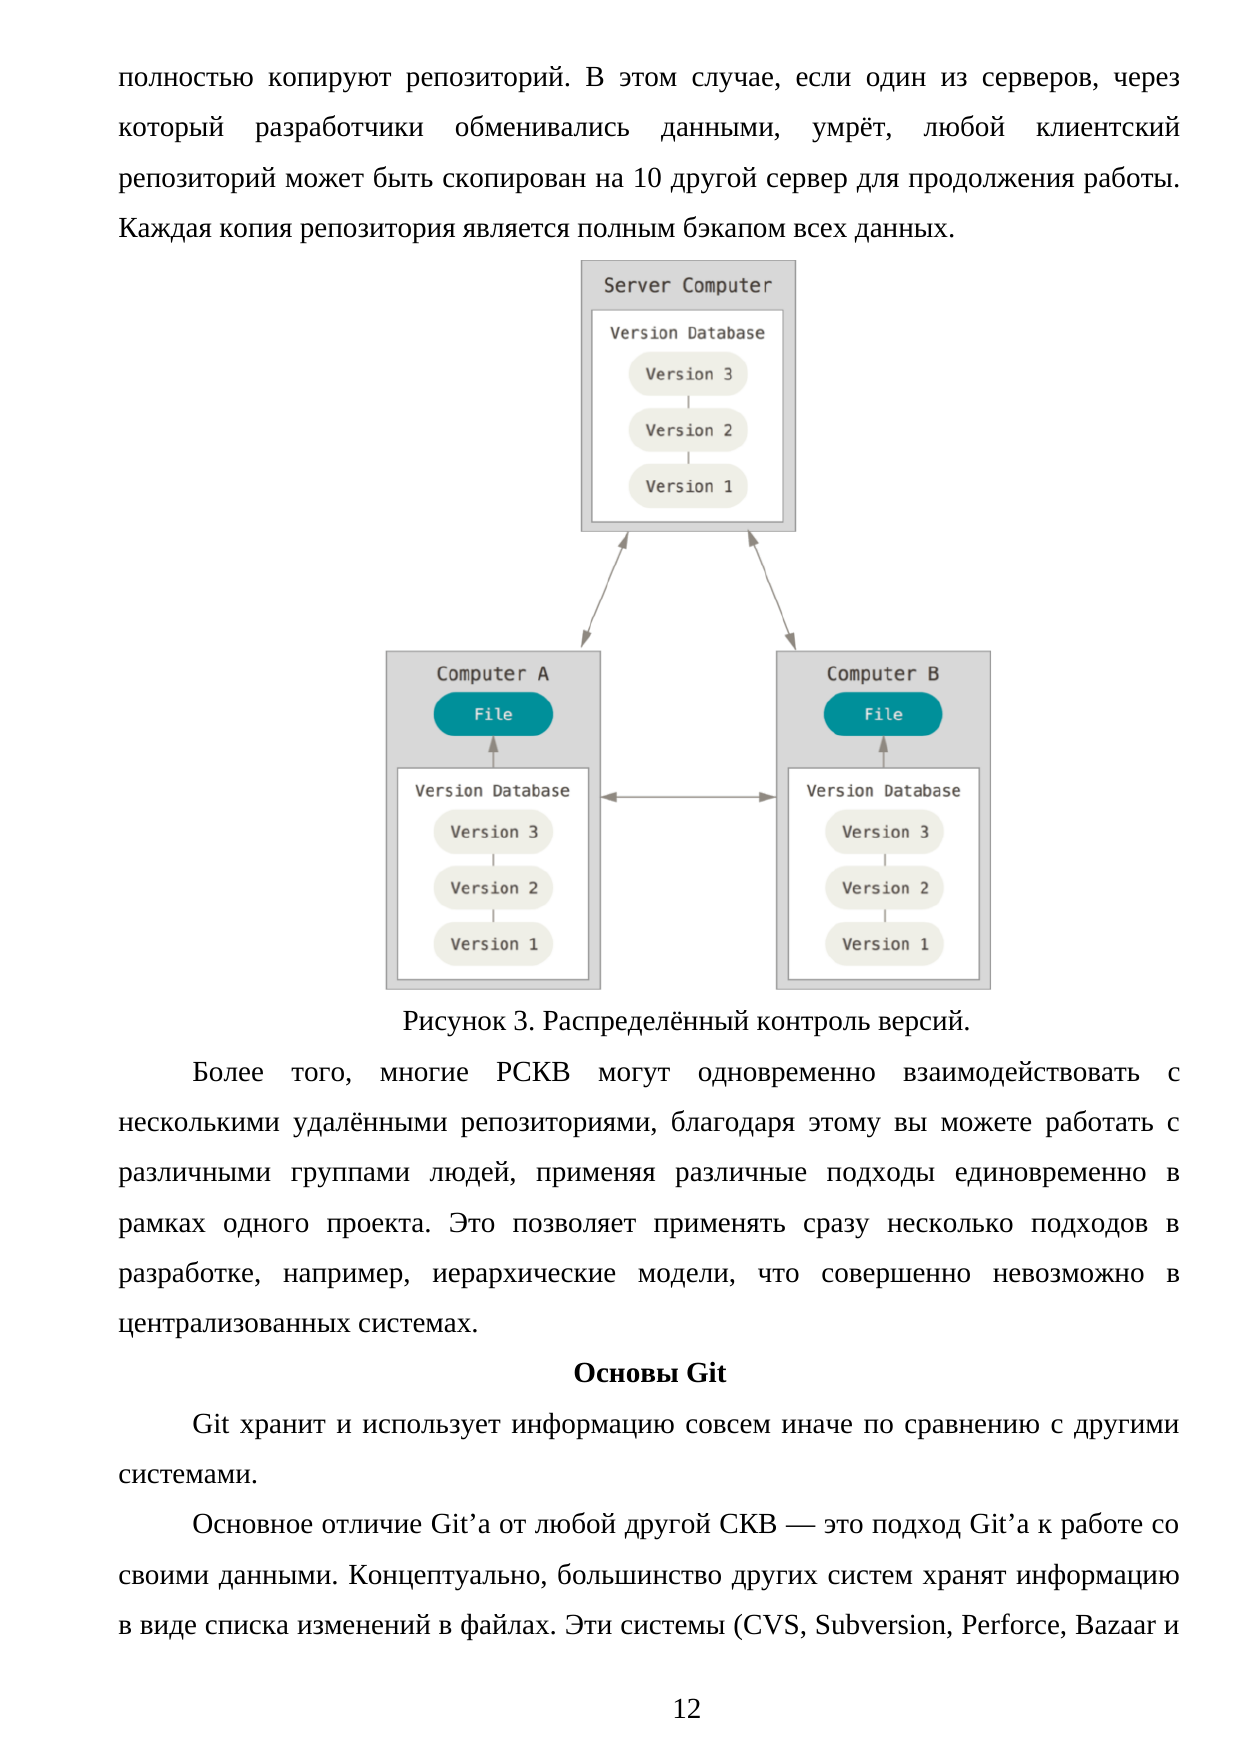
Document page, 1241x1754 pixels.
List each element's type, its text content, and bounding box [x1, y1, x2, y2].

text Более того, многие РСКВ могут одновременно взаимодействовать с несколькими удалёнными репозиториями, благодаря этому вы можете работать с различными группами людей, применяя различные подходы единовременно в рамках одного проекта. Это позволяет применять сразу несколько подходов в разработке, например, иерархические модели, что совершенно невозможно в централизованных системах. [118, 1054, 1181, 1339]
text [118, 59, 1181, 243]
text Основы Git [118, 1356, 1181, 1389]
text Рисунок 3. Распределённый контроль версий. [118, 1003, 1181, 1037]
picture [381, 260, 992, 990]
text Git хранит и использует информацию совсем иначе по сравнению с другими системами. [118, 1406, 1181, 1490]
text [118, 1507, 1181, 1641]
